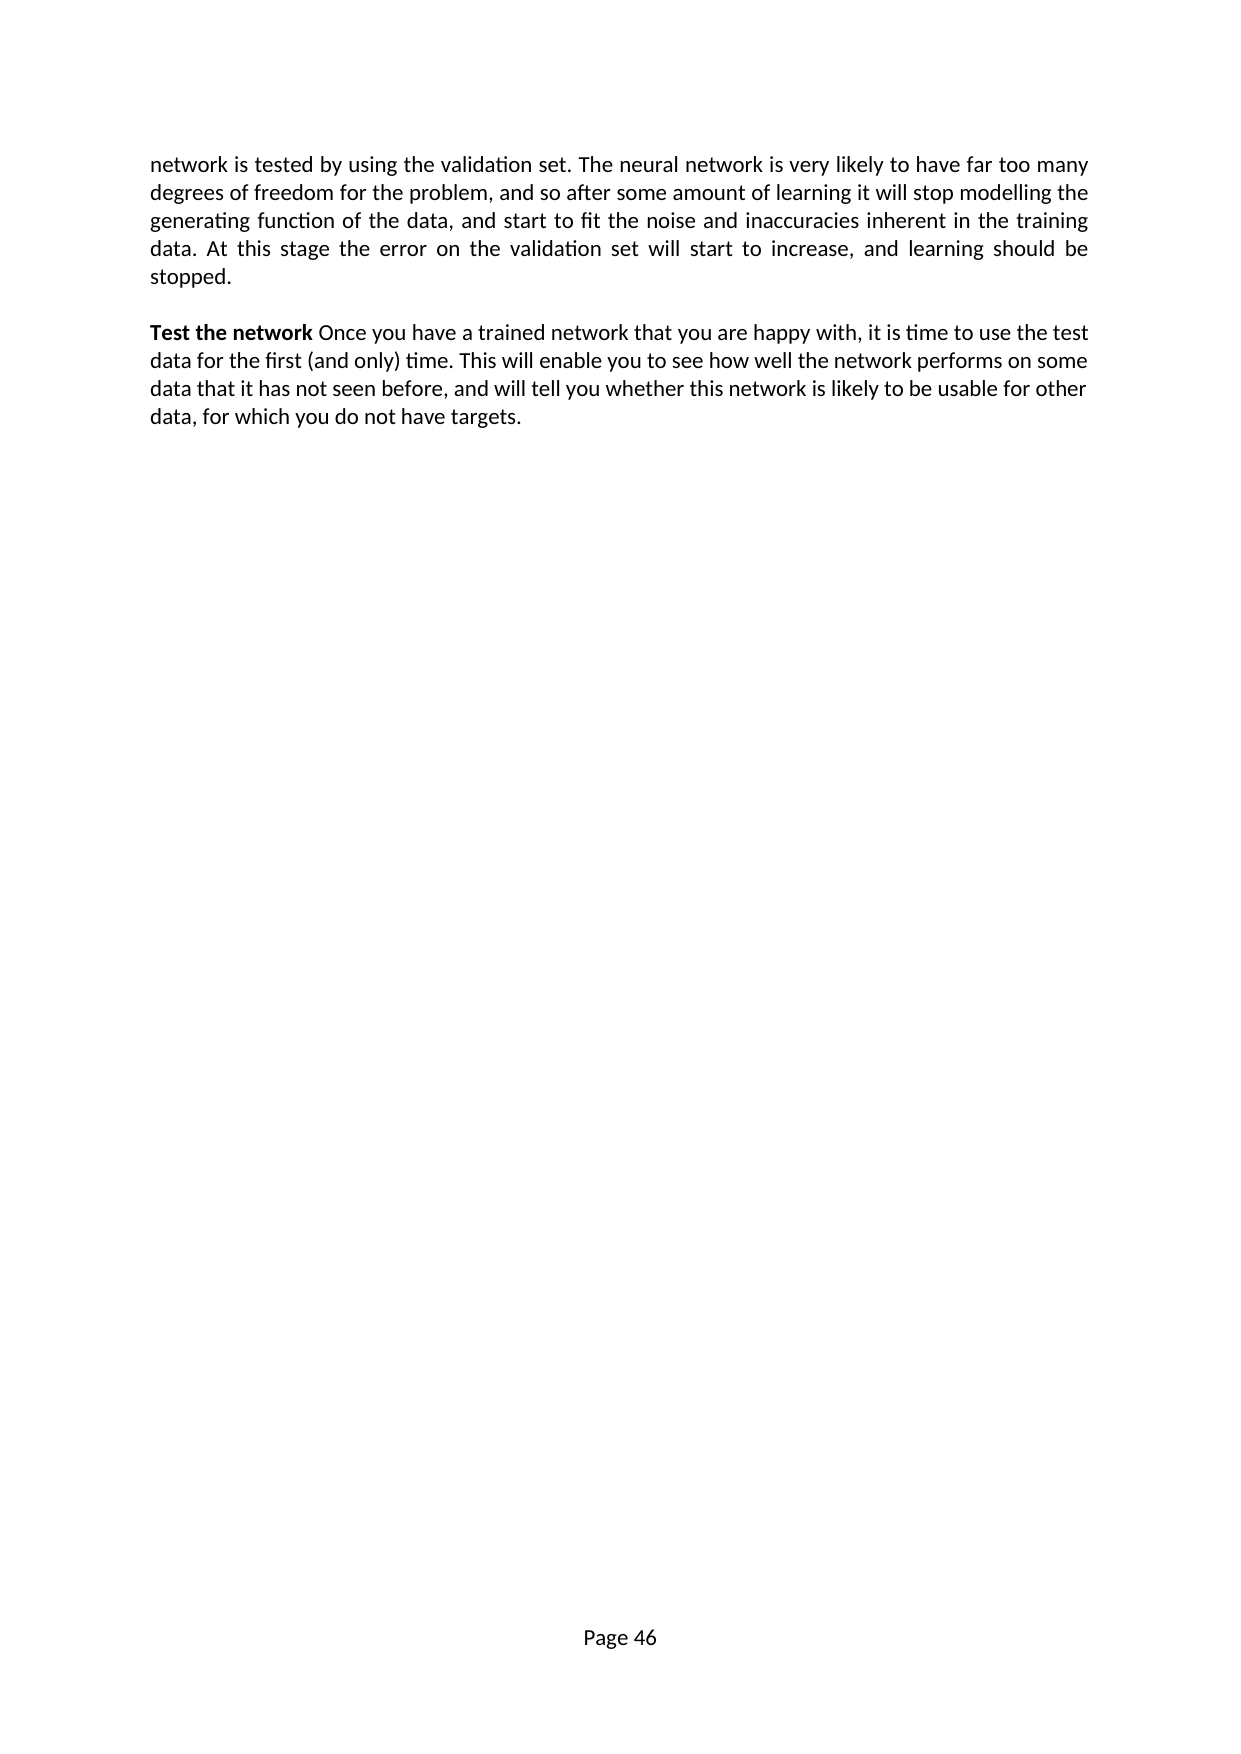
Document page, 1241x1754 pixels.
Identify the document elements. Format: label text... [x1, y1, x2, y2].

text Test the network Once you have a trained network that you are happy with, it is time to use the test data for the first (and only) time. This will enable you to see how well the network performs on some data that it has not seen before, and will tell you whether this network is likely to be usable for other data, for which you do not have targets. [150, 318, 1090, 430]
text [150, 150, 1090, 290]
